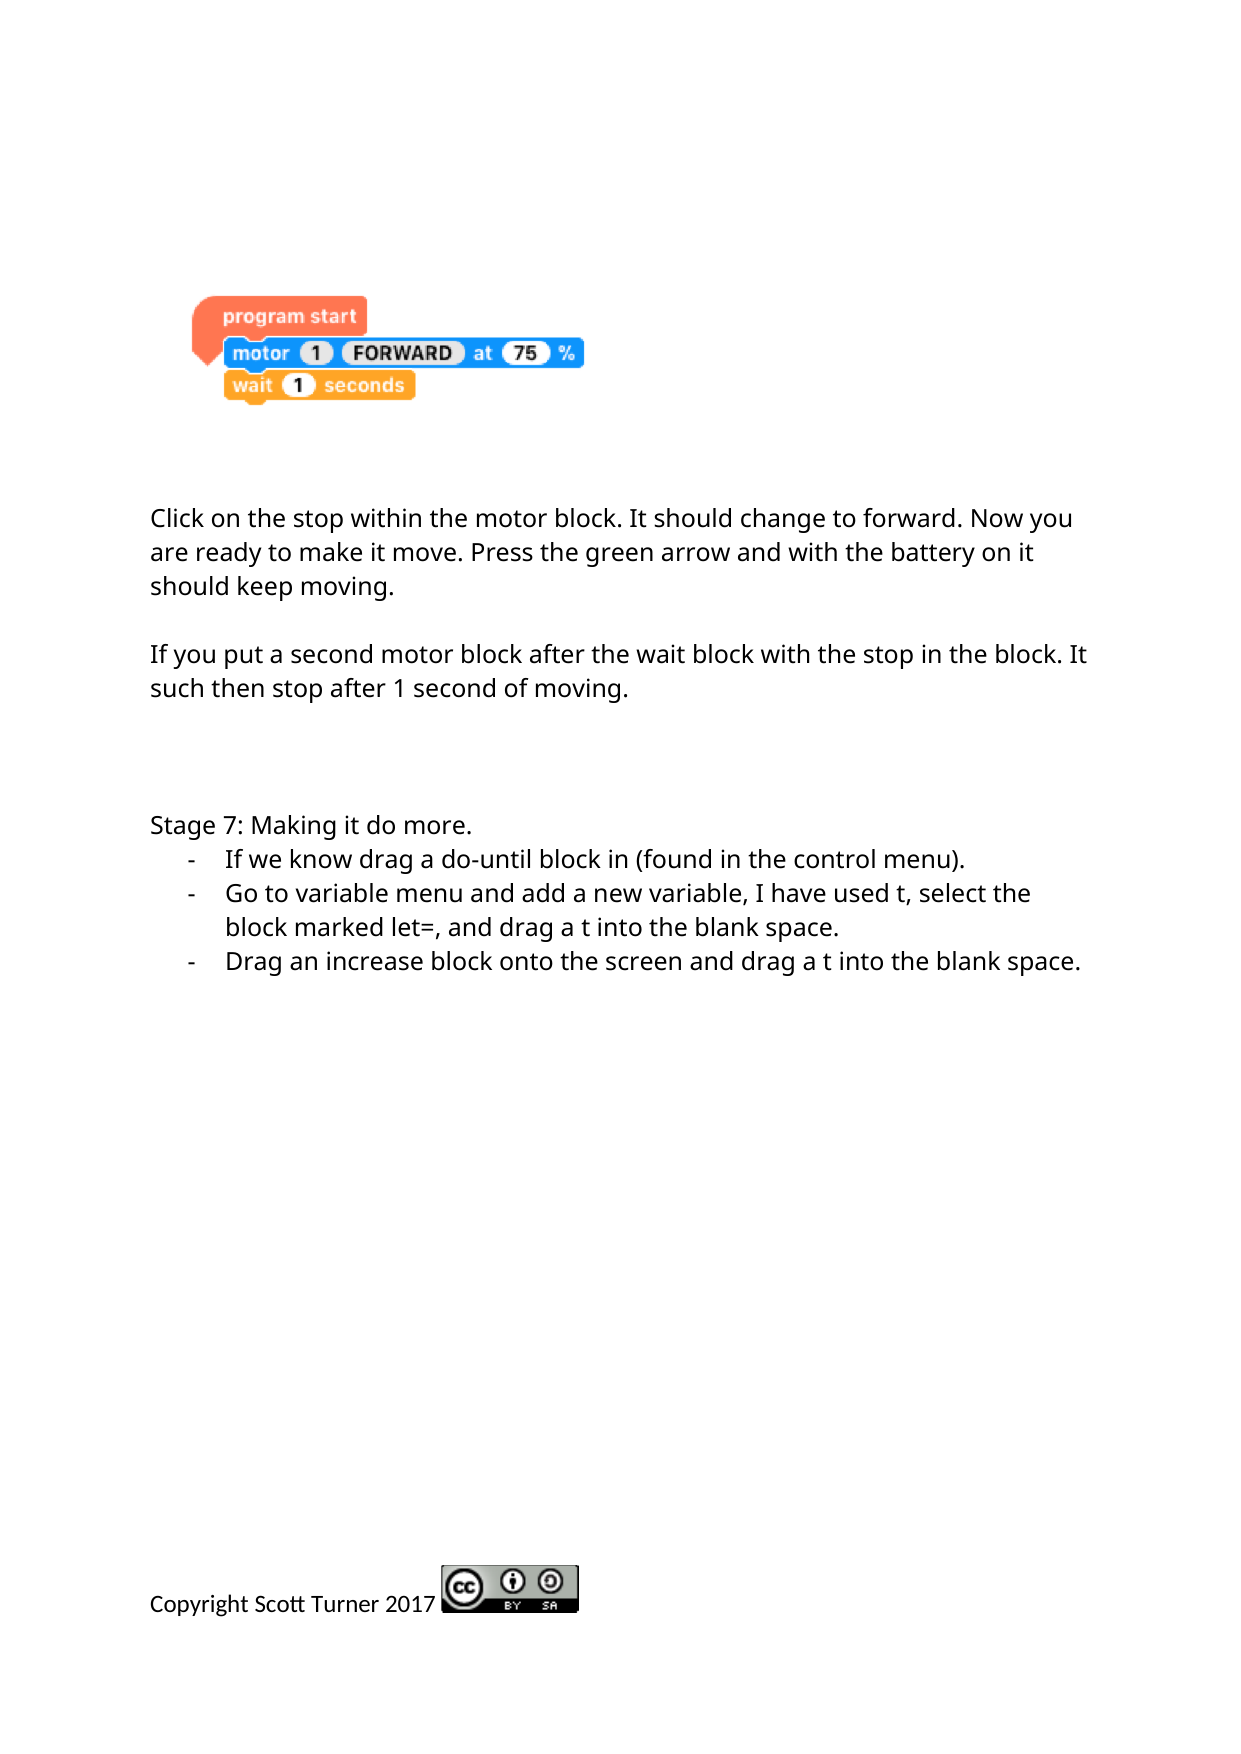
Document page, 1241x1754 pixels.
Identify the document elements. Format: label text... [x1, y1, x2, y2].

text Stage 7: Making it do more. [150, 807, 1090, 841]
text If you put a second motor block after the wait block with the stop in the block. It such then stop after 1 second of moving. [150, 637, 1090, 705]
list If we know drag a do-until block in (found in the control menu). [187, 841, 1090, 875]
text Click on the stop within the motor block. It should change to forward. Now you are ready to make it move. Press the green arrow and with the battery on it should keep moving. [150, 501, 1090, 603]
list Go to variable menu and add a new variable, I have used t, select the block marked let=, and drag a t into the blank space. [187, 875, 1090, 943]
picture [150, 252, 623, 501]
picture [441, 1565, 579, 1613]
list Drag an increase block onto the screen and drag a t into the blank space. [187, 943, 1090, 978]
